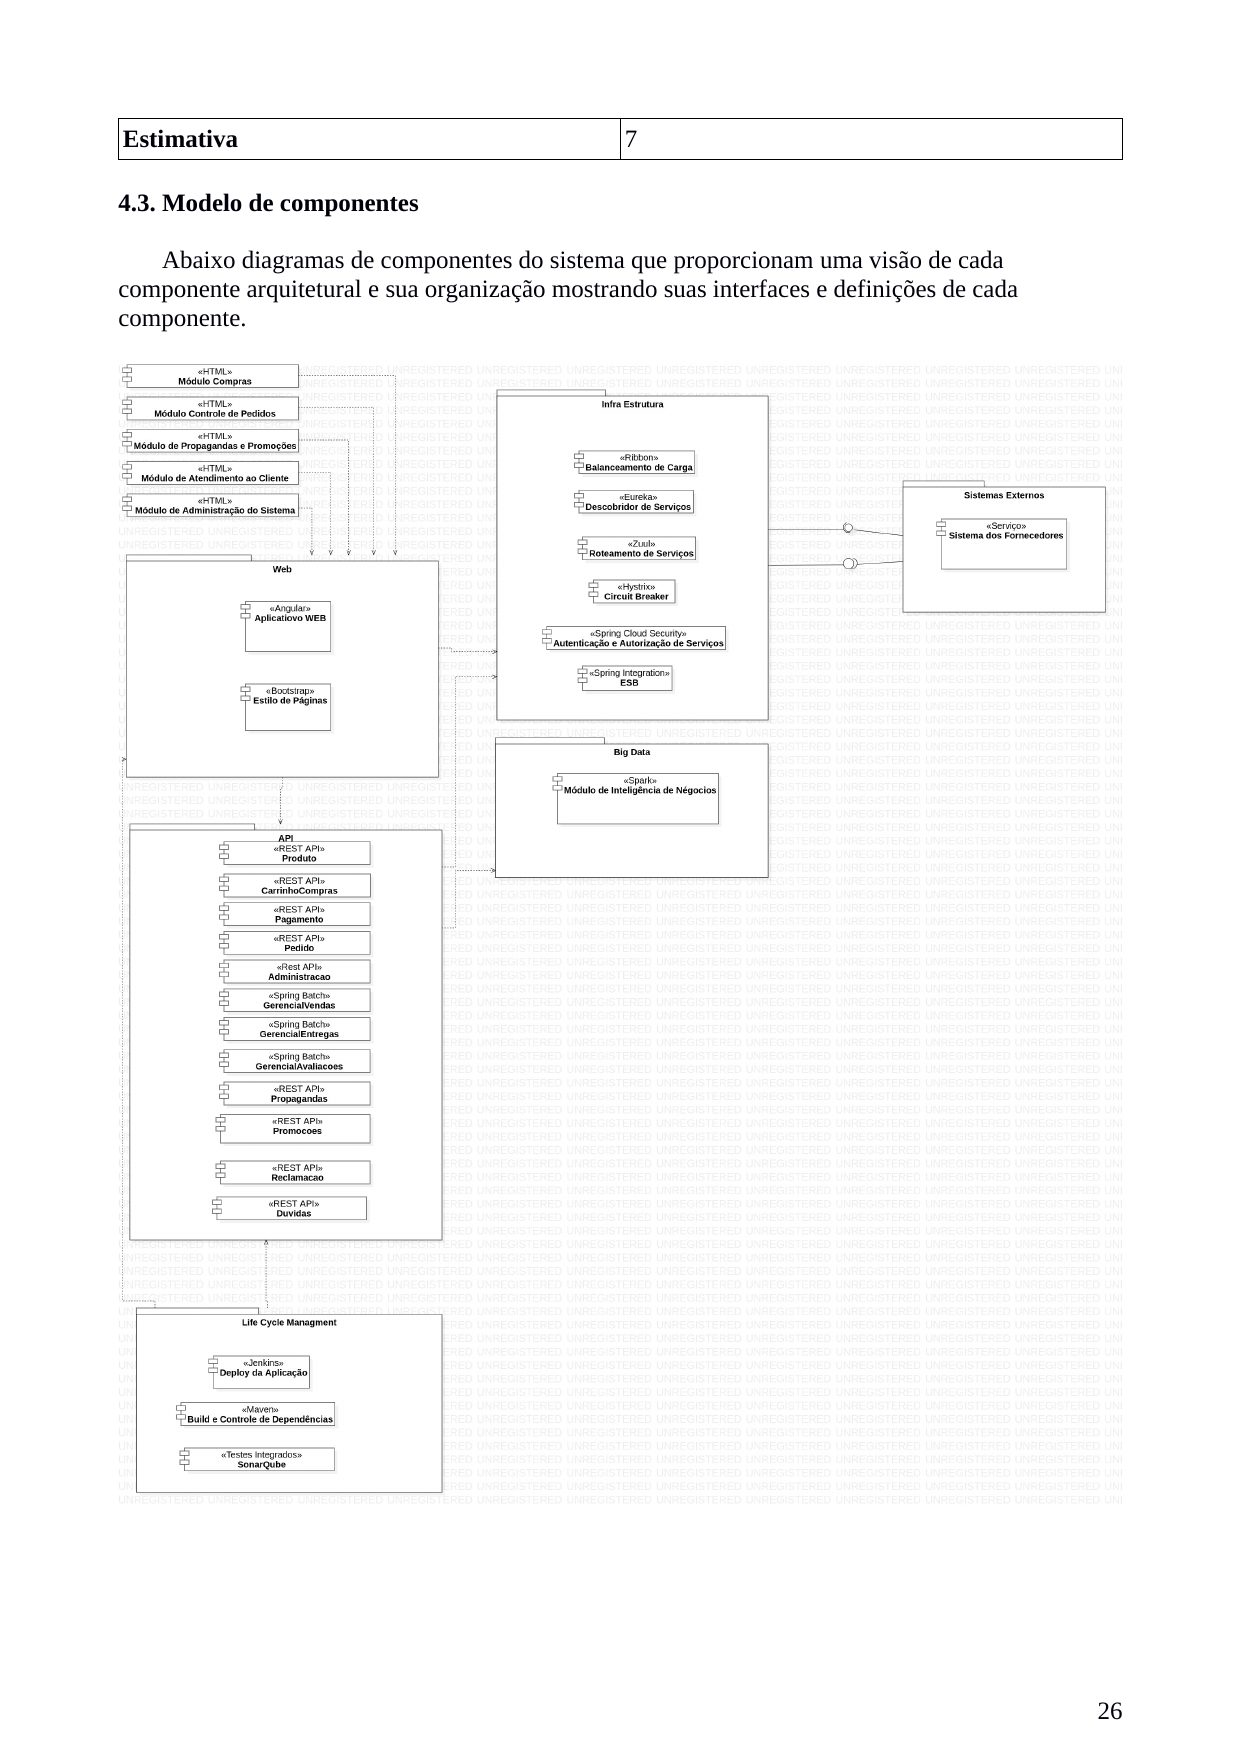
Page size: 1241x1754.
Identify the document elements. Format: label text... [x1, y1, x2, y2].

table_cell 7 [621, 119, 1122, 159]
table_cell Estimativa [119, 119, 620, 159]
text Abaixo diagramas de componentes do sistema que proporcionam uma visão de cada componente arquitetural e sua organização mostrando suas interfaces e definições de cada componente. [118, 246, 1122, 332]
picture [118, 360, 1123, 1510]
text 4.3. Modelo de componentes [118, 188, 1122, 217]
